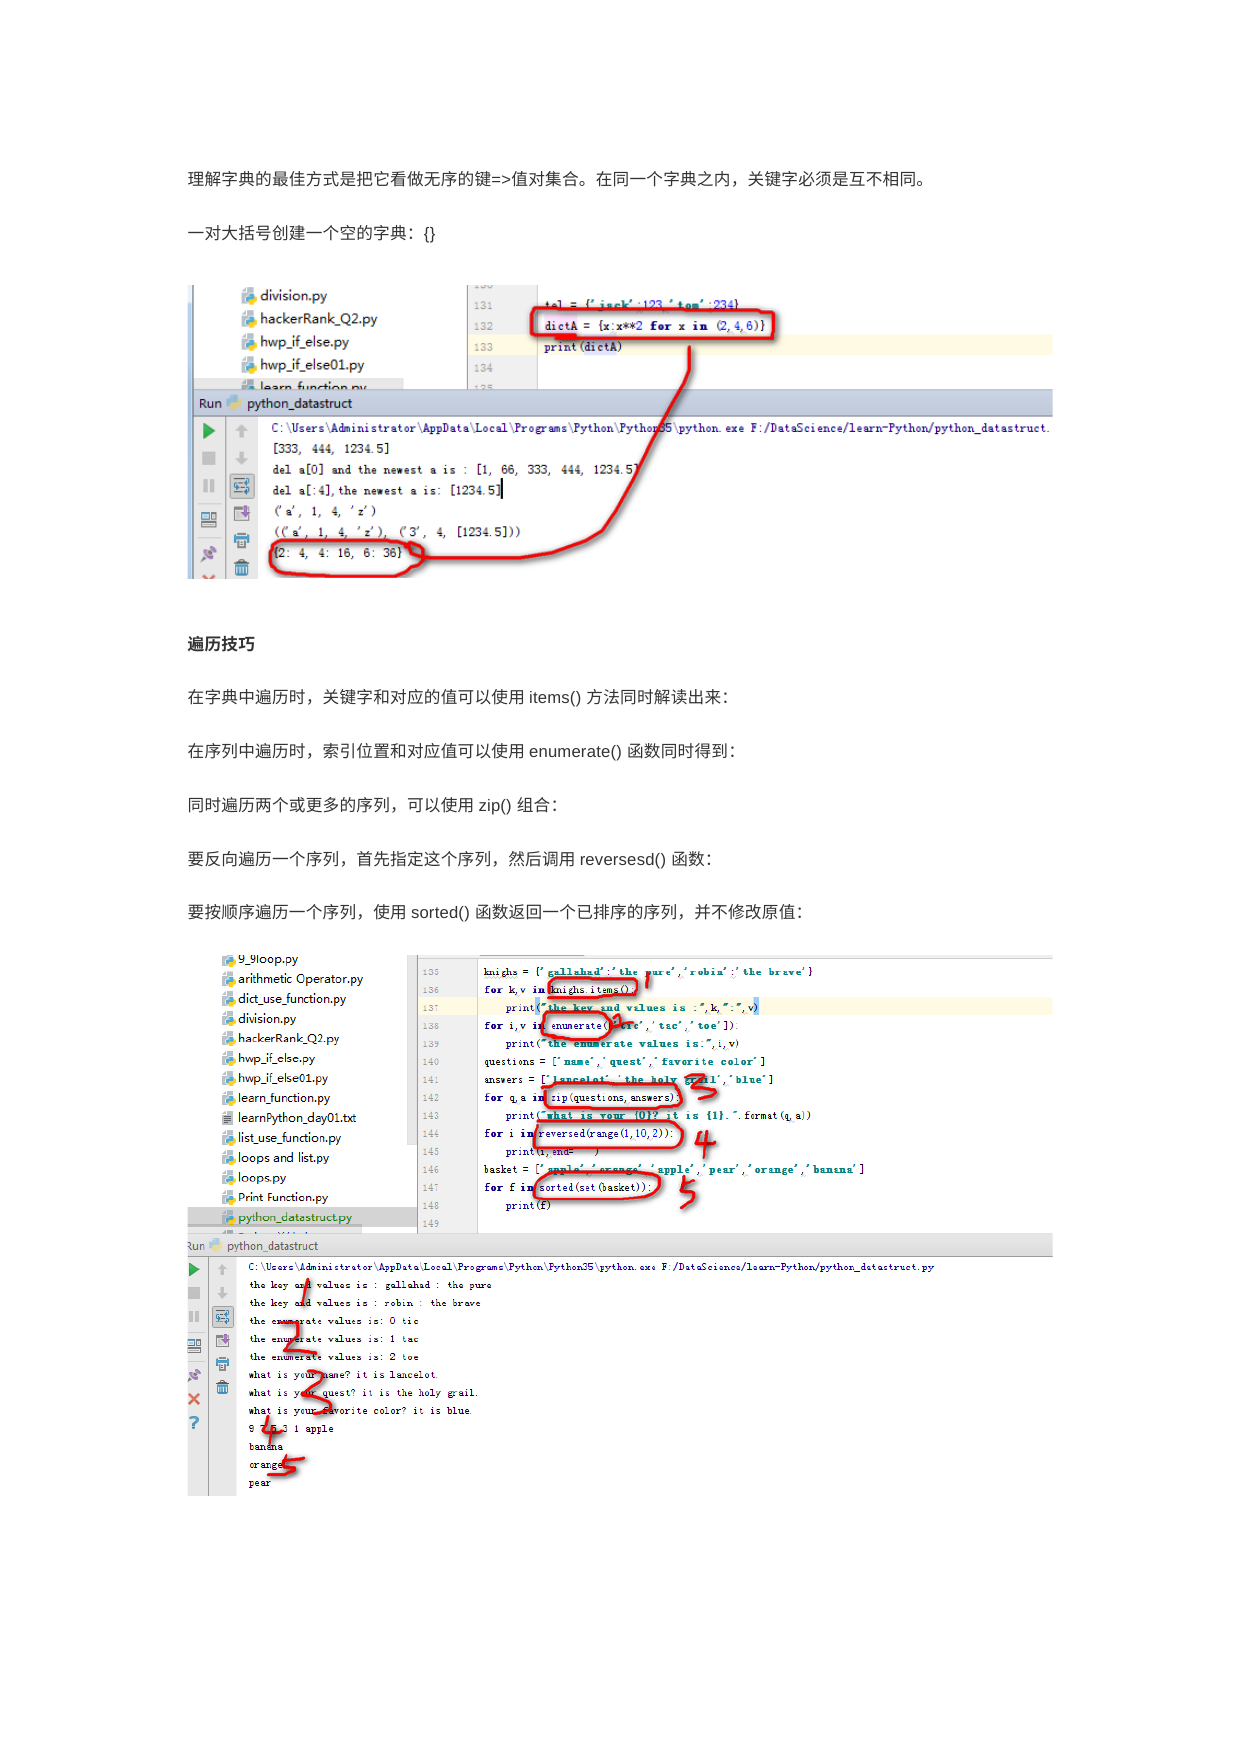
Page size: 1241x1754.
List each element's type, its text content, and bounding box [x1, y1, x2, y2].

text 要按顺序遍历一个序列，使用 sorted() 函数返回一个已排序的序列，并不修改原值： [187, 895, 1053, 928]
picture [187, 955, 1053, 1496]
text 同时遍历两个或更多的序列，可以使用 zip() 组合： [187, 788, 1053, 820]
picture [187, 285, 1053, 579]
text 一对大括号创建一个空的字典：{} [187, 216, 1053, 248]
text 理解字典的最佳方式是把它看做无序的键=>值对集合。在同一个字典之内，关键字必须是互不相同。 [187, 162, 1053, 194]
text 要反向遍历一个序列，首先指定这个序列，然后调用 reversesd() 函数： [187, 841, 1053, 874]
text 在字典中遍历时，关键字和对应的值可以使用 items() 方法同时解读出来： [187, 680, 1053, 713]
text 遍历技巧 [187, 626, 1053, 659]
text 在序列中遍历时，索引位置和对应值可以使用 enumerate() 函数同时得到： [187, 734, 1053, 766]
